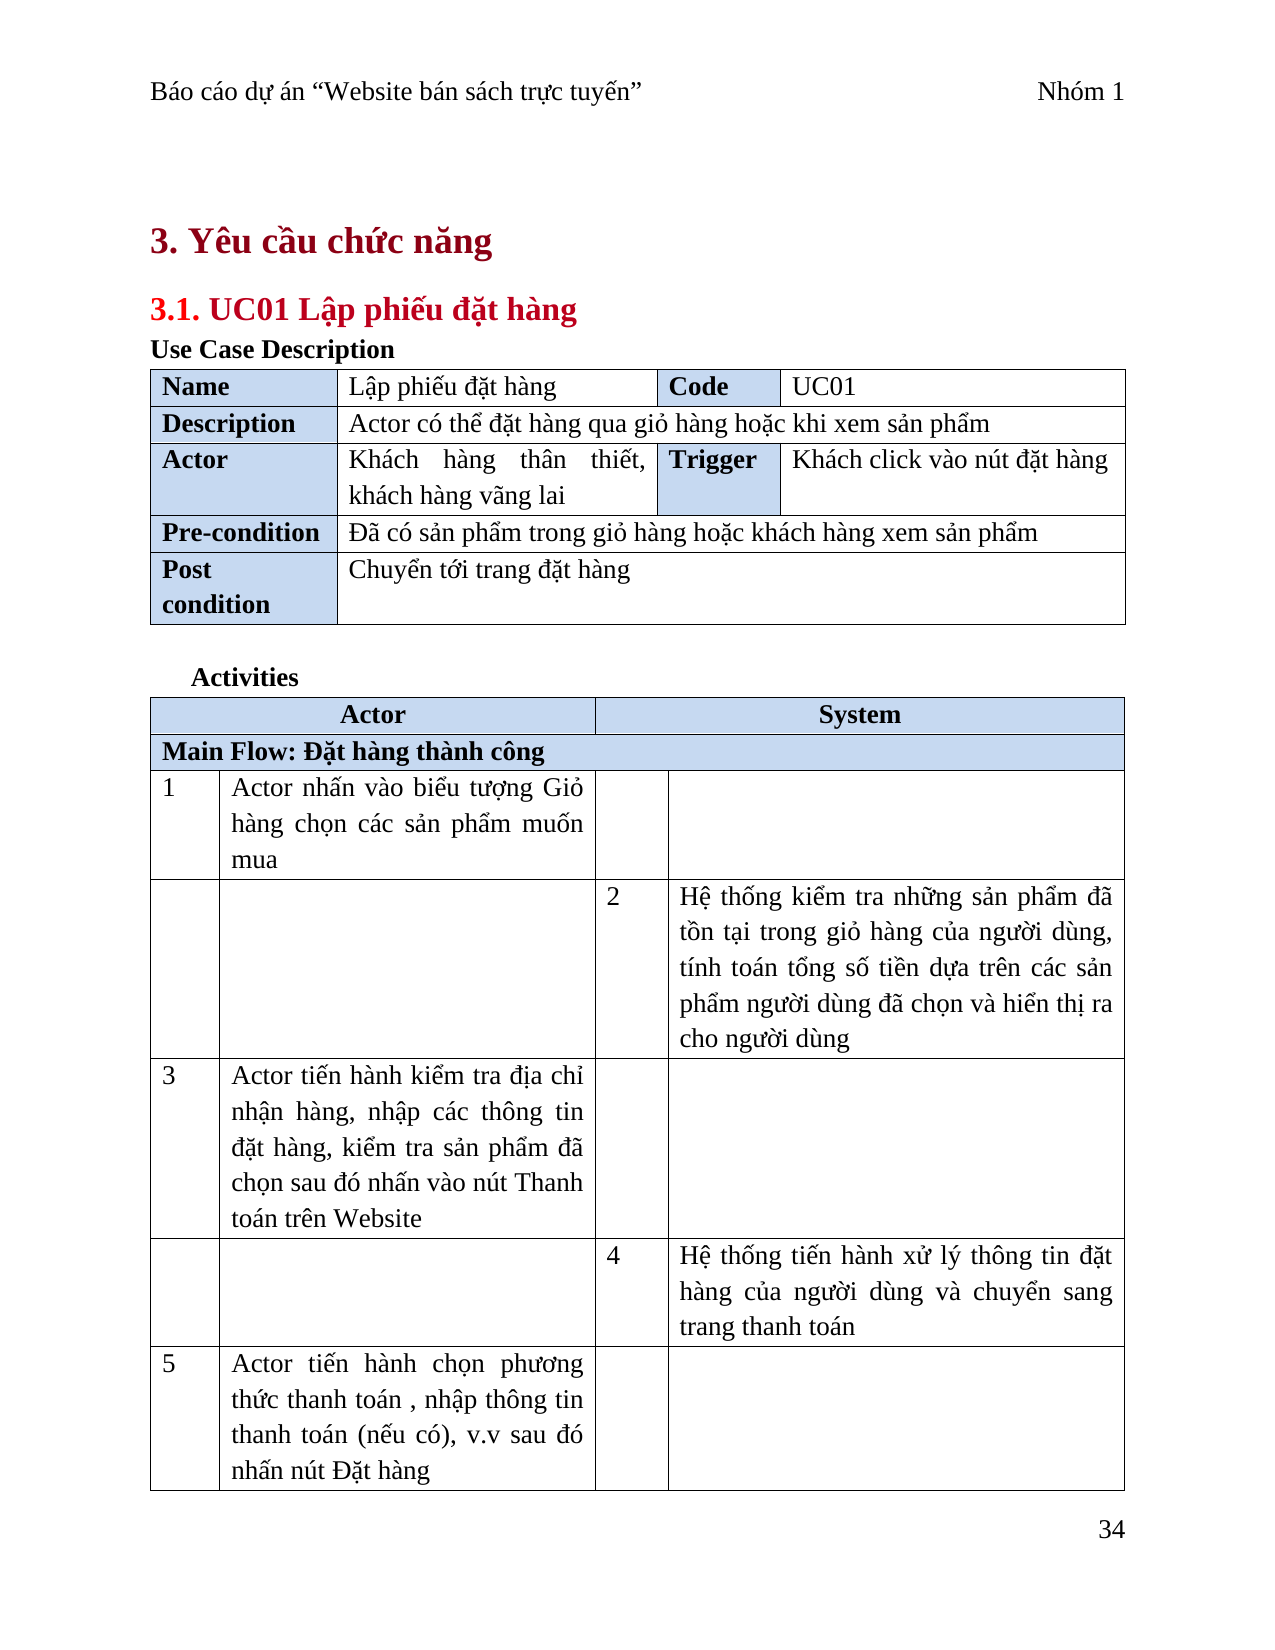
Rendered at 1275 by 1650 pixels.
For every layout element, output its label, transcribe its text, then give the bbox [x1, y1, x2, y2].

table_cell Chuyển tới trang đặt hàng [338, 553, 1125, 624]
table_cell Post condition [151, 553, 337, 624]
table_header Lập phiếu đặt hàng [338, 370, 657, 406]
table_cell 1 [151, 771, 219, 878]
subtitle UC01 Lập phiếu đặt hàng [150, 289, 1125, 327]
subtitle Yêu cầu chức năng [150, 219, 1125, 262]
text Activities [150, 661, 1125, 692]
table_cell Hệ thống kiểm tra những sản phẩm đã tồn tại trong giỏ hàng của người dùng, tính toán tổng số tiền dựa trên các sản phẩm người dùng đã chọn và hiển thị ra cho người dùng [669, 880, 1124, 1058]
table_header System [596, 698, 1124, 733]
table_header Name [151, 370, 337, 406]
table_cell Trigger [658, 444, 780, 515]
table_cell Khách click vào nút đặt hàng [781, 444, 1125, 515]
table_cell 4 [596, 1239, 668, 1346]
table_cell [669, 1347, 1124, 1490]
table_header Code [658, 370, 780, 406]
table_cell Actor nhấn vào biểu tượng Giỏ hàng chọn các sản phẩm muốn mua [220, 771, 595, 878]
table_header UC01 [781, 370, 1125, 406]
table_cell 3 [151, 1059, 219, 1238]
table_header Actor [151, 698, 595, 733]
table_cell Actor tiến hành kiểm tra địa chỉ nhận hàng, nhập các thông tin đặt hàng, kiểm tra sản phẩm đã chọn sau đó nhấn vào nút Thanh toán trên Website [220, 1059, 595, 1238]
table_cell Actor [151, 444, 337, 515]
table_cell [151, 1239, 219, 1346]
text Use Case Description [150, 333, 1125, 364]
table_cell Đã có sản phẩm trong giỏ hàng hoặc khách hàng xem sản phẩm [338, 516, 1125, 552]
table_cell [669, 1059, 1124, 1238]
table_cell Hệ thống tiến hành xử lý thông tin đặt hàng của người dùng và chuyển sang trang thanh toán [669, 1239, 1124, 1346]
table_cell Actor có thể đặt hàng qua giỏ hàng hoặc khi xem sản phẩm [338, 407, 1125, 442]
table_cell Pre-condition [151, 516, 337, 552]
table_cell Main Flow: Đặt hàng thành công [151, 735, 1124, 770]
table_cell Actor tiến hành chọn phương thức thanh toán , nhập thông tin thanh toán (nếu có), v.v sau đó nhấn nút Đặt hàng [220, 1347, 595, 1490]
table_cell Khách hàng thân thiết, khách hàng vãng lai [338, 444, 657, 515]
table_cell 5 [151, 1347, 219, 1490]
table_cell [669, 771, 1124, 878]
table_cell Description [151, 407, 337, 442]
table_cell 2 [596, 880, 668, 1058]
table_cell [151, 880, 219, 1058]
table_cell [596, 1059, 668, 1238]
table_cell [220, 1239, 595, 1346]
table_cell [596, 771, 668, 878]
table_cell [220, 880, 595, 1058]
table_cell [596, 1347, 668, 1490]
